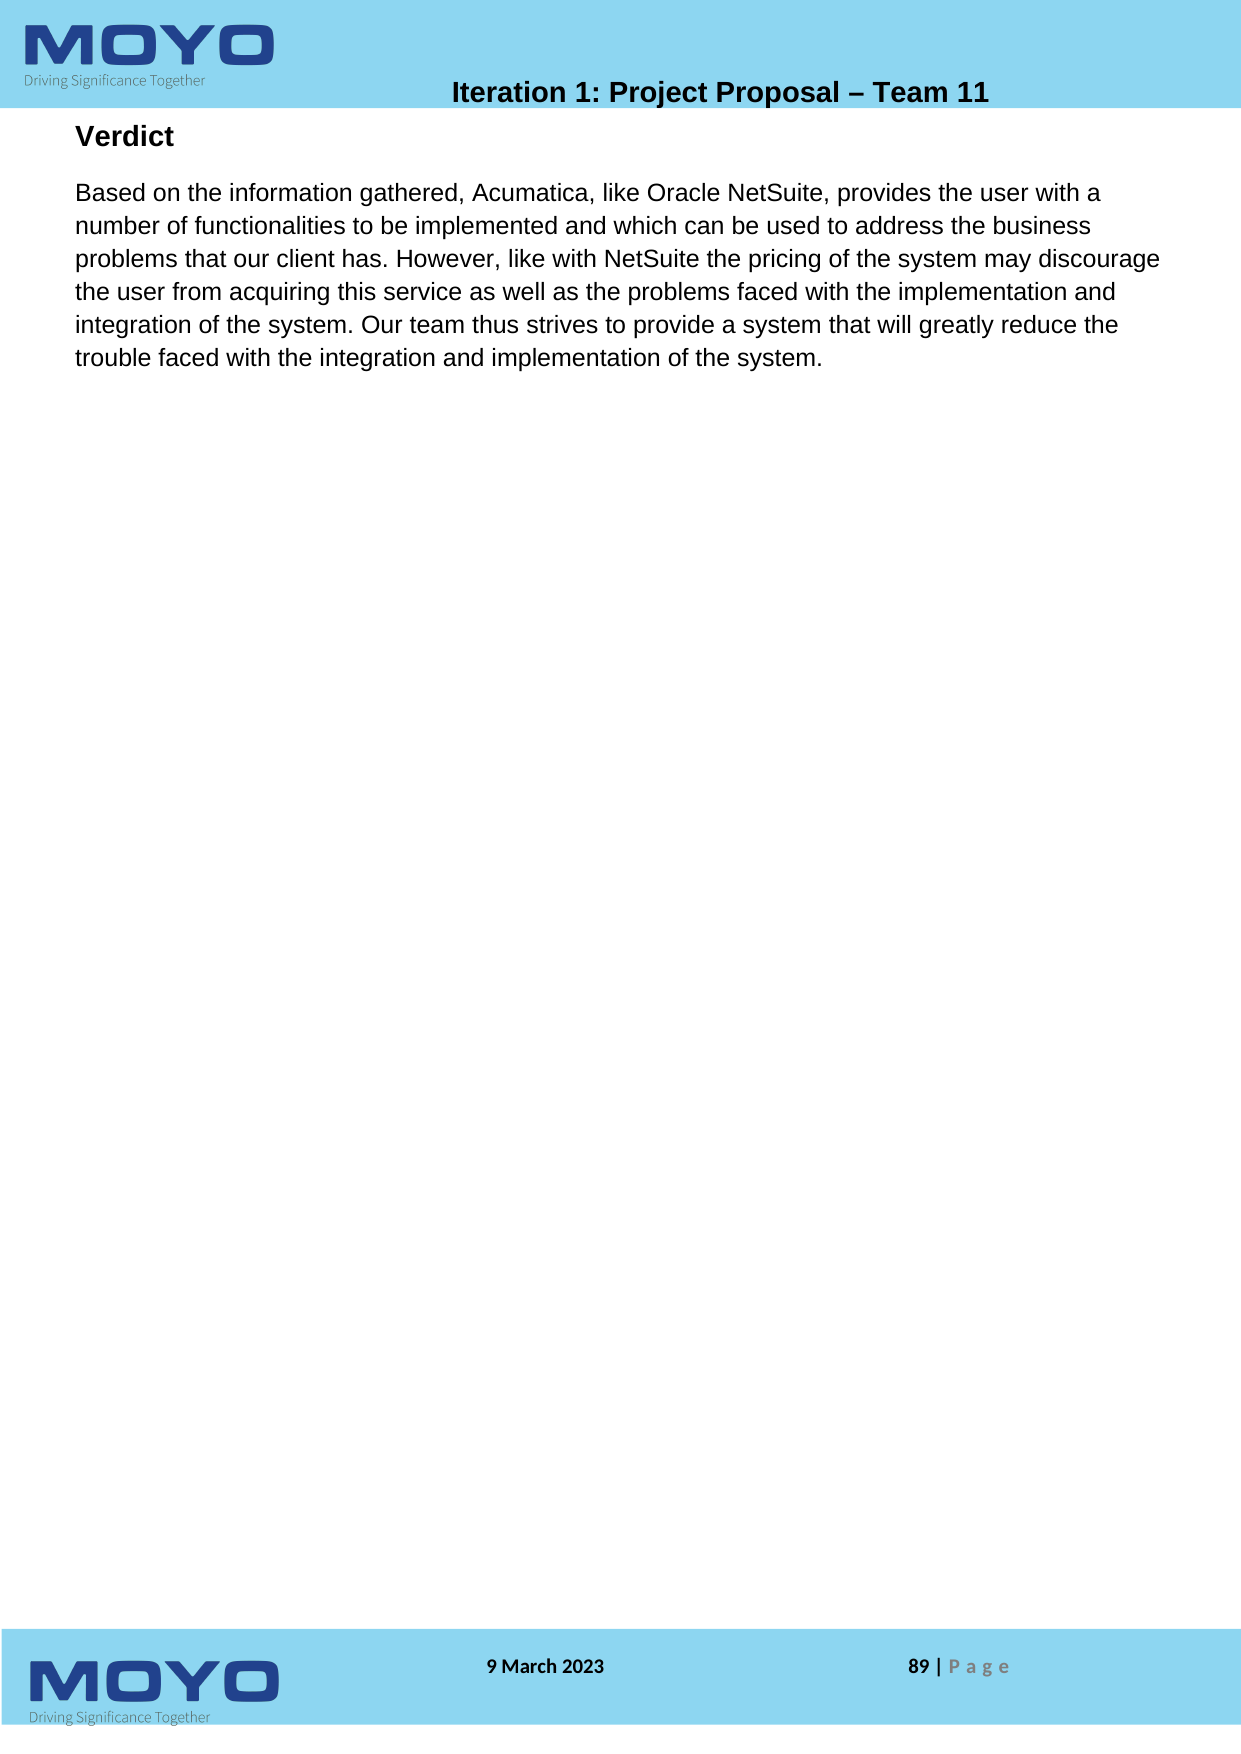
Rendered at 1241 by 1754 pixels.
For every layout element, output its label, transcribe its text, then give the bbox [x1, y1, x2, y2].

picture [26, 1655, 282, 1729]
text Based on the information gathered, Acumatica, like Oracle NetSuite, provides the user with a number of functionalities to be implemented and which can be used to address the business problems that our client has. However, like with NetSuite the pricing of the system may discourage the user from acquiring this service as well as the problems faced with the implementation and integration of the system. Our team thus strives to provide a system that will greatly reduce the trouble faced with the integration and implementation of the system. [75, 178, 1165, 372]
picture [21, 19, 277, 92]
text Verdict [75, 119, 1165, 152]
